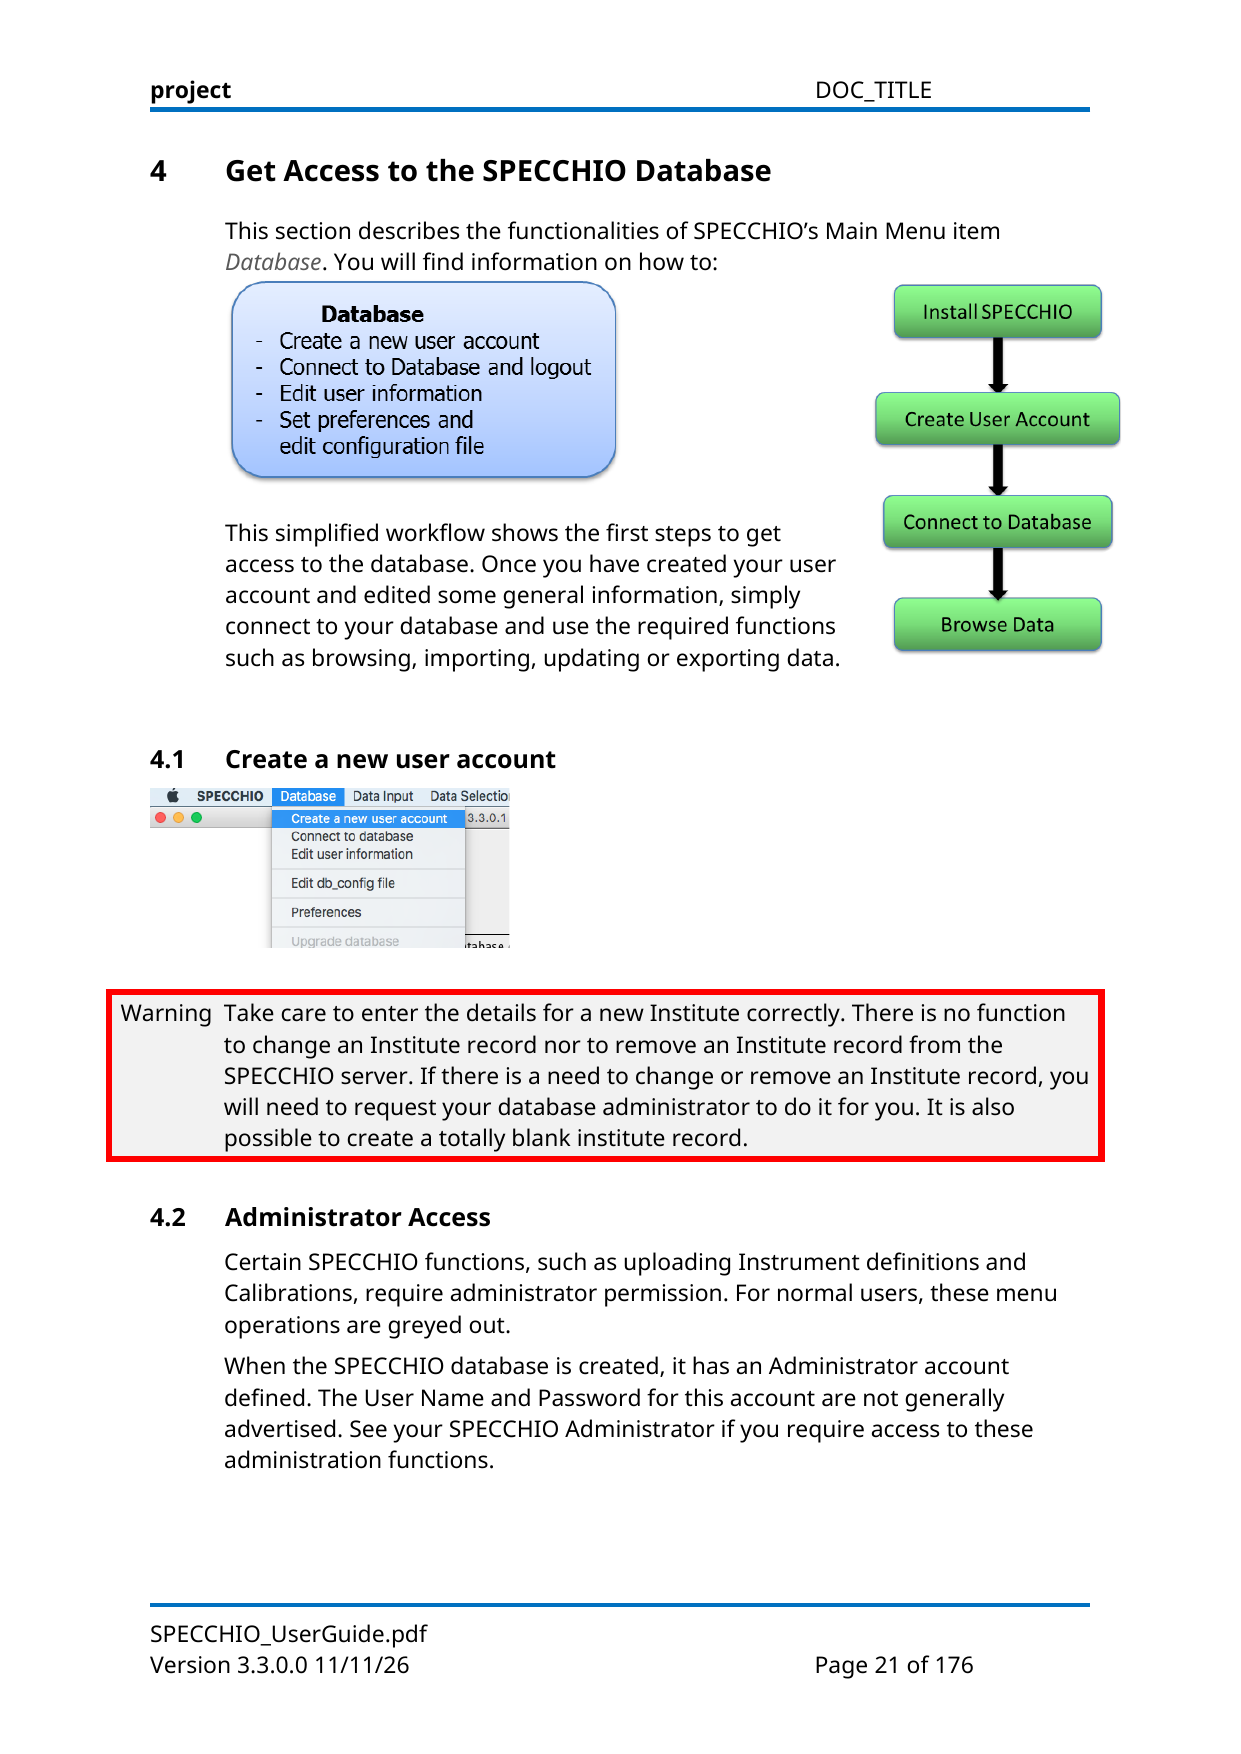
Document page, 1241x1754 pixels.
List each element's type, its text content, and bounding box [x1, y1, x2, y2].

text Certain SPECCHIO functions, such as uploading Instrument definitions and Calibrations, require administrator permission. For normal users, these menu operations are greyed out. [224, 1246, 1090, 1340]
picture [150, 788, 510, 948]
subtitle Get Access to the SPECCHIO Database [150, 150, 1090, 190]
picture [225, 277, 622, 486]
text Warning Take care to enter the details for a new Institute correctly. There is no function to change an Institute record nor to remove an Institute record from the SPECCHIO server. If there is a need to change or remove an Institute record, you will need to request your database administrator to do it for you. It is also possible to create a totally blank institute record. [112, 995, 1098, 1156]
picture [871, 282, 1121, 655]
subtitle Create a new user account [150, 741, 1090, 776]
subtitle Administrator Access [150, 1199, 1090, 1233]
text This section describes the functionalities of SPECCHIO’s Main Menu item Database. You will find information on how to: [225, 215, 1090, 277]
text When the SPECCHIO database is created, it has an Administrator account defined. The User Name and Password for this account are not generally advertised. See your SPECCHIO Administrator if you require access to these administration functions. [224, 1350, 1090, 1475]
text This simplified workflow shows the first steps to get access to the database. Once you have created your user account and edited some general information, simply connect to your database and use the required functions such as browsing, importing, updating or exporting data. [225, 516, 1090, 673]
